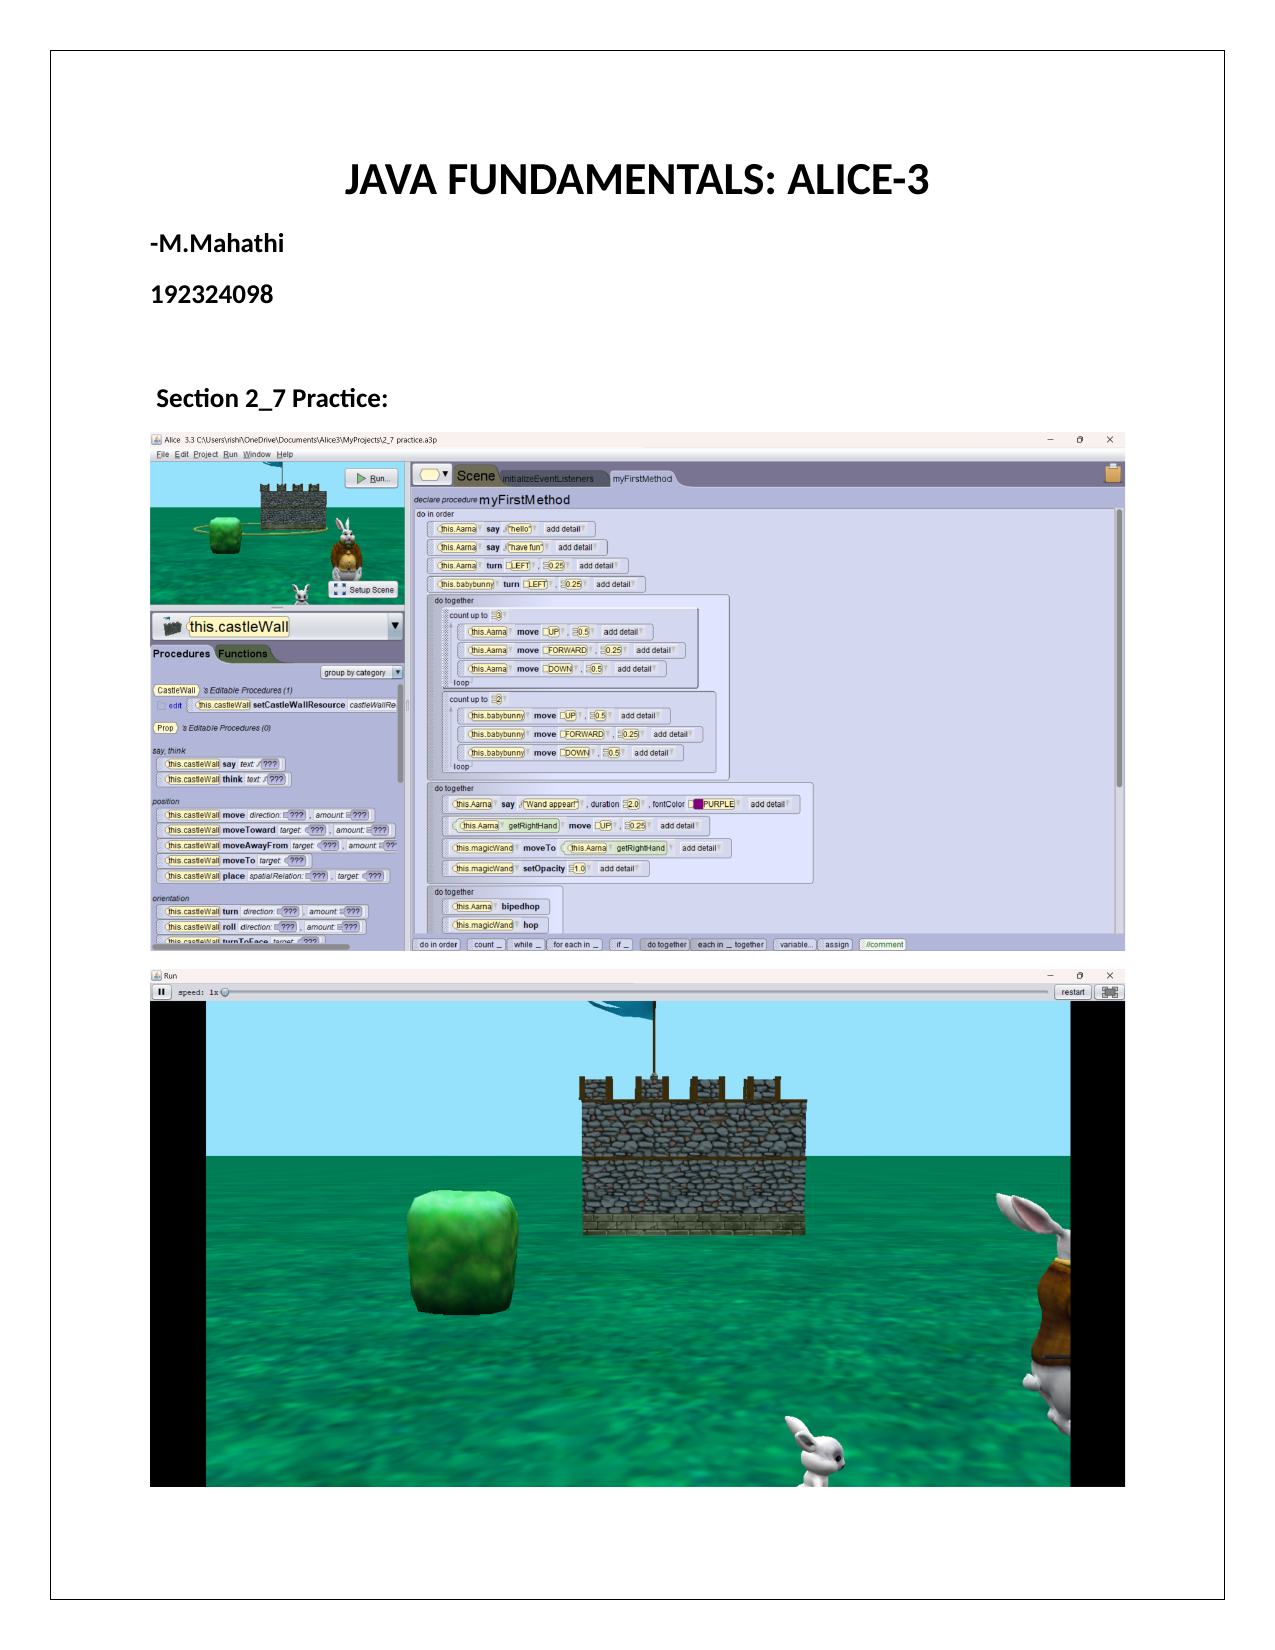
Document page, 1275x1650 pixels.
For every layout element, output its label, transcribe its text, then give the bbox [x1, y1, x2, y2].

text 192324098 [150, 278, 1125, 311]
picture [150, 432, 1125, 951]
text JAVA FUNDAMENTALS: ALICE-3 [150, 150, 1125, 206]
text -M.Mahathi [150, 226, 1125, 259]
text Section 2_7 Practice: [150, 381, 1125, 414]
picture [150, 969, 1125, 1487]
